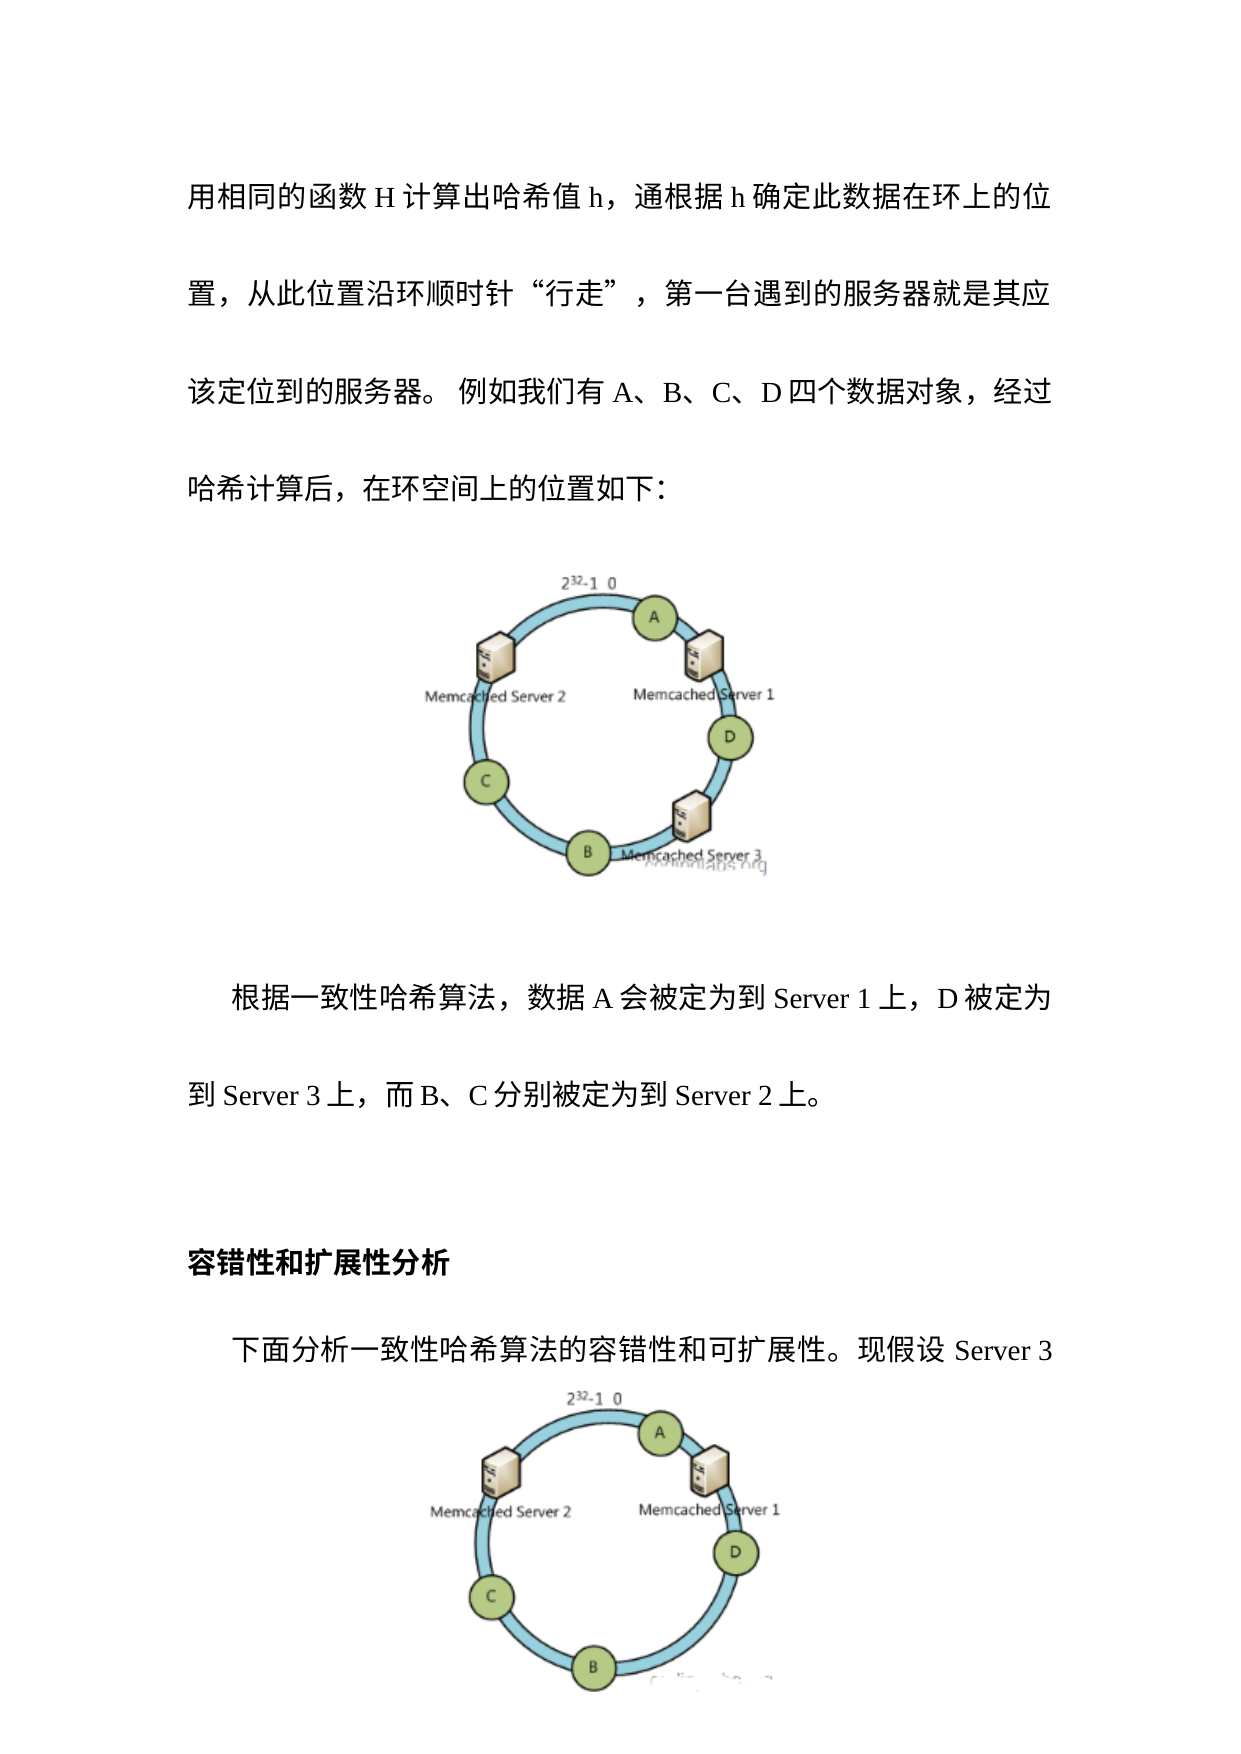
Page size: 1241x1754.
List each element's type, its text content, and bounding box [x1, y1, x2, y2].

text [187, 162, 1053, 519]
text 下面分析一致性哈希算法的容错性和可扩展性。现假设Server 3宕机了： [187, 1315, 1053, 1380]
subtitle 容错性和扩展性分析 [187, 1228, 1053, 1293]
picture [427, 1382, 813, 1742]
picture [406, 565, 834, 894]
